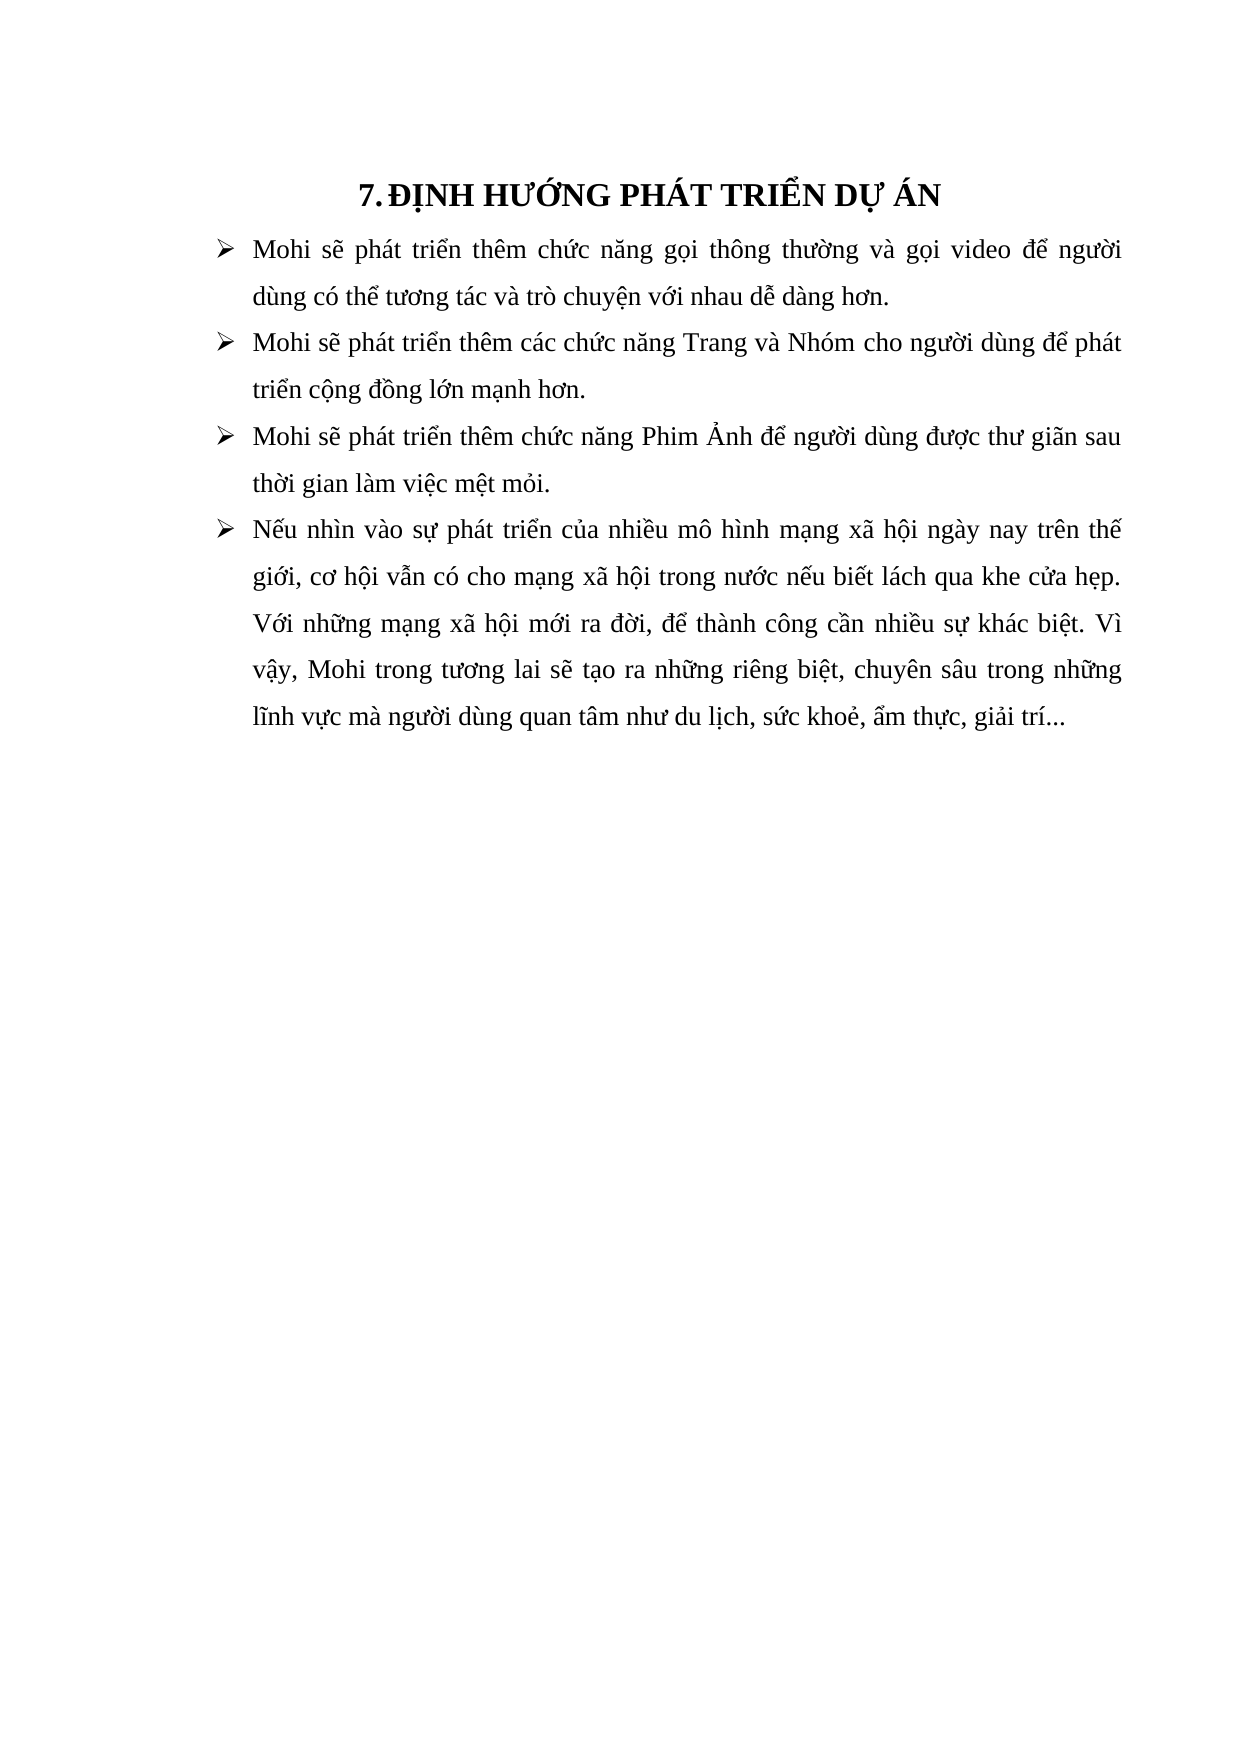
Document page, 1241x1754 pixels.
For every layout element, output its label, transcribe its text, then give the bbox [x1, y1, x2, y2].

list Mohi sẽ phát triển thêm chức năng Phim Ảnh để người dùng được thư giãn sau thời gian làm việc mệt mỏi. [215, 420, 1122, 498]
list Mohi sẽ phát triển thêm các chức năng Trang và Nhóm cho người dùng để phát triển cộng đồng lớn mạnh hơn. [215, 327, 1122, 404]
list Nếu nhìn vào sự phát triển của nhiều mô hình mạng xã hội ngày nay trên thế giới, cơ hội vẫn có cho mạng xã hội trong nước nếu biết lách qua khe cửa hẹp. Với những mạng xã hội mới ra đời, để thành công cần nhiều sự khác biệt. Vì vậy, Mohi trong tương lai sẽ tạo ra những riêng biệt, chuyên sâu trong những lĩnh vực mà người dùng quan tâm như du lịch, sức khoẻ, ẩm thực, giải trí... [215, 513, 1122, 731]
list Mohi sẽ phát triển thêm chức năng gọi thông thường và gọi video để người dùng có thể tương tác và trò chuyện với nhau dễ dàng hơn. [215, 233, 1122, 311]
list ĐỊNH HƯỚNG PHÁT TRIỂN DỰ ÁN [177, 176, 1122, 214]
